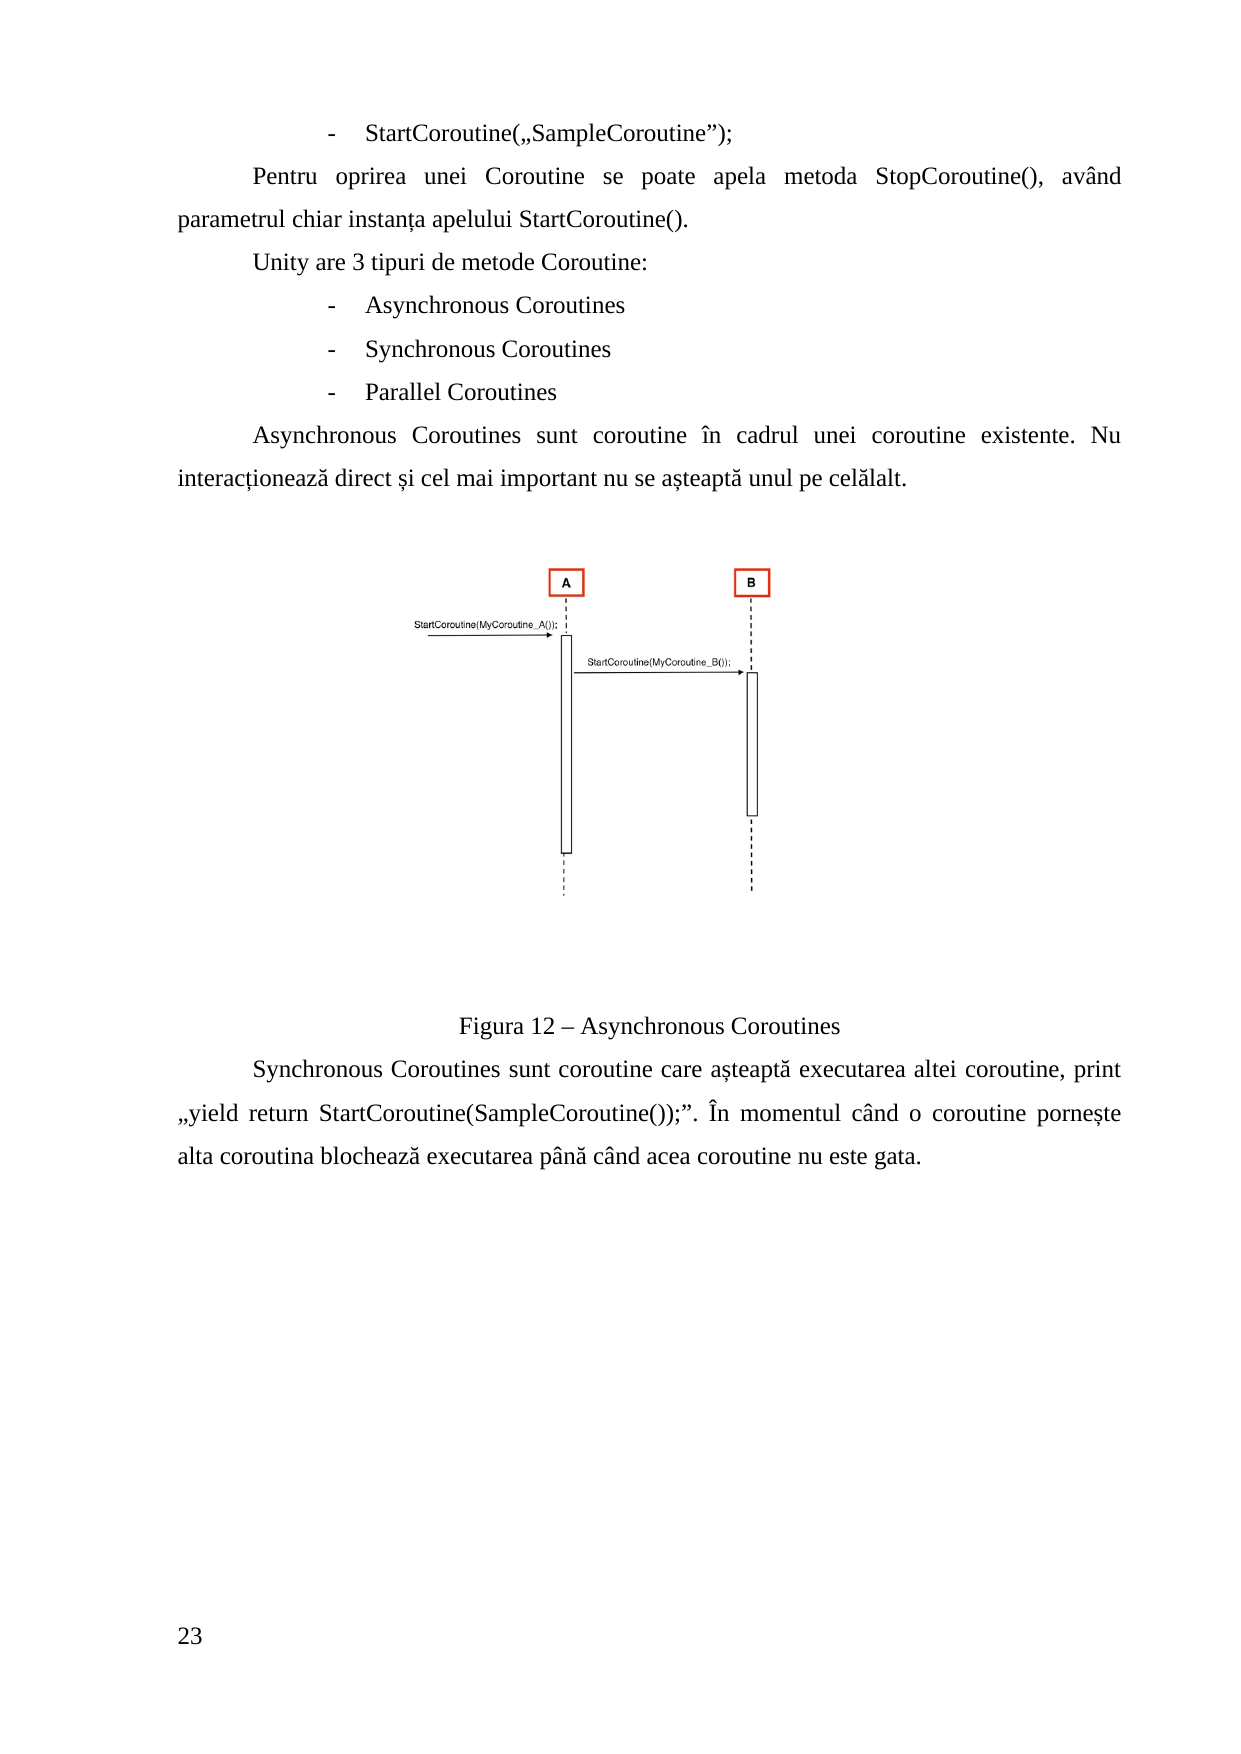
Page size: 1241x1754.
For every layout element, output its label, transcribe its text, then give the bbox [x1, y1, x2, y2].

list Asynchronous Coroutines [327, 291, 1122, 319]
text Synchronous Coroutines sunt coroutine care așteaptă executarea altei coroutine, print „yield return StartCoroutine(SampleCoroutine());”. În momentul când o coroutine pornește alta coroutina blochează executarea până când acea coroutine nu este gata. [177, 1054, 1122, 1169]
list Synchronous Coroutines [327, 334, 1122, 362]
list StartCoroutine(„SampleCoroutine”); [327, 118, 1122, 147]
text Figura 12 – Asynchronous Coroutines [177, 1011, 1122, 1040]
text Unity are 3 tipuri de metode Coroutine: [177, 247, 1122, 276]
picture [252, 506, 1151, 1012]
list Parallel Coroutines [327, 377, 1122, 406]
text Pentru oprirea unei Coroutine se poate apela metoda StopCoroutine(), având parametrul chiar instanța apelului StartCoroutine(). [177, 161, 1122, 233]
text Asynchronous Coroutines sunt coroutine în cadrul unei coroutine existente. Nu interacționează direct și cel mai important nu se așteaptă unul pe celălalt. [177, 420, 1122, 492]
